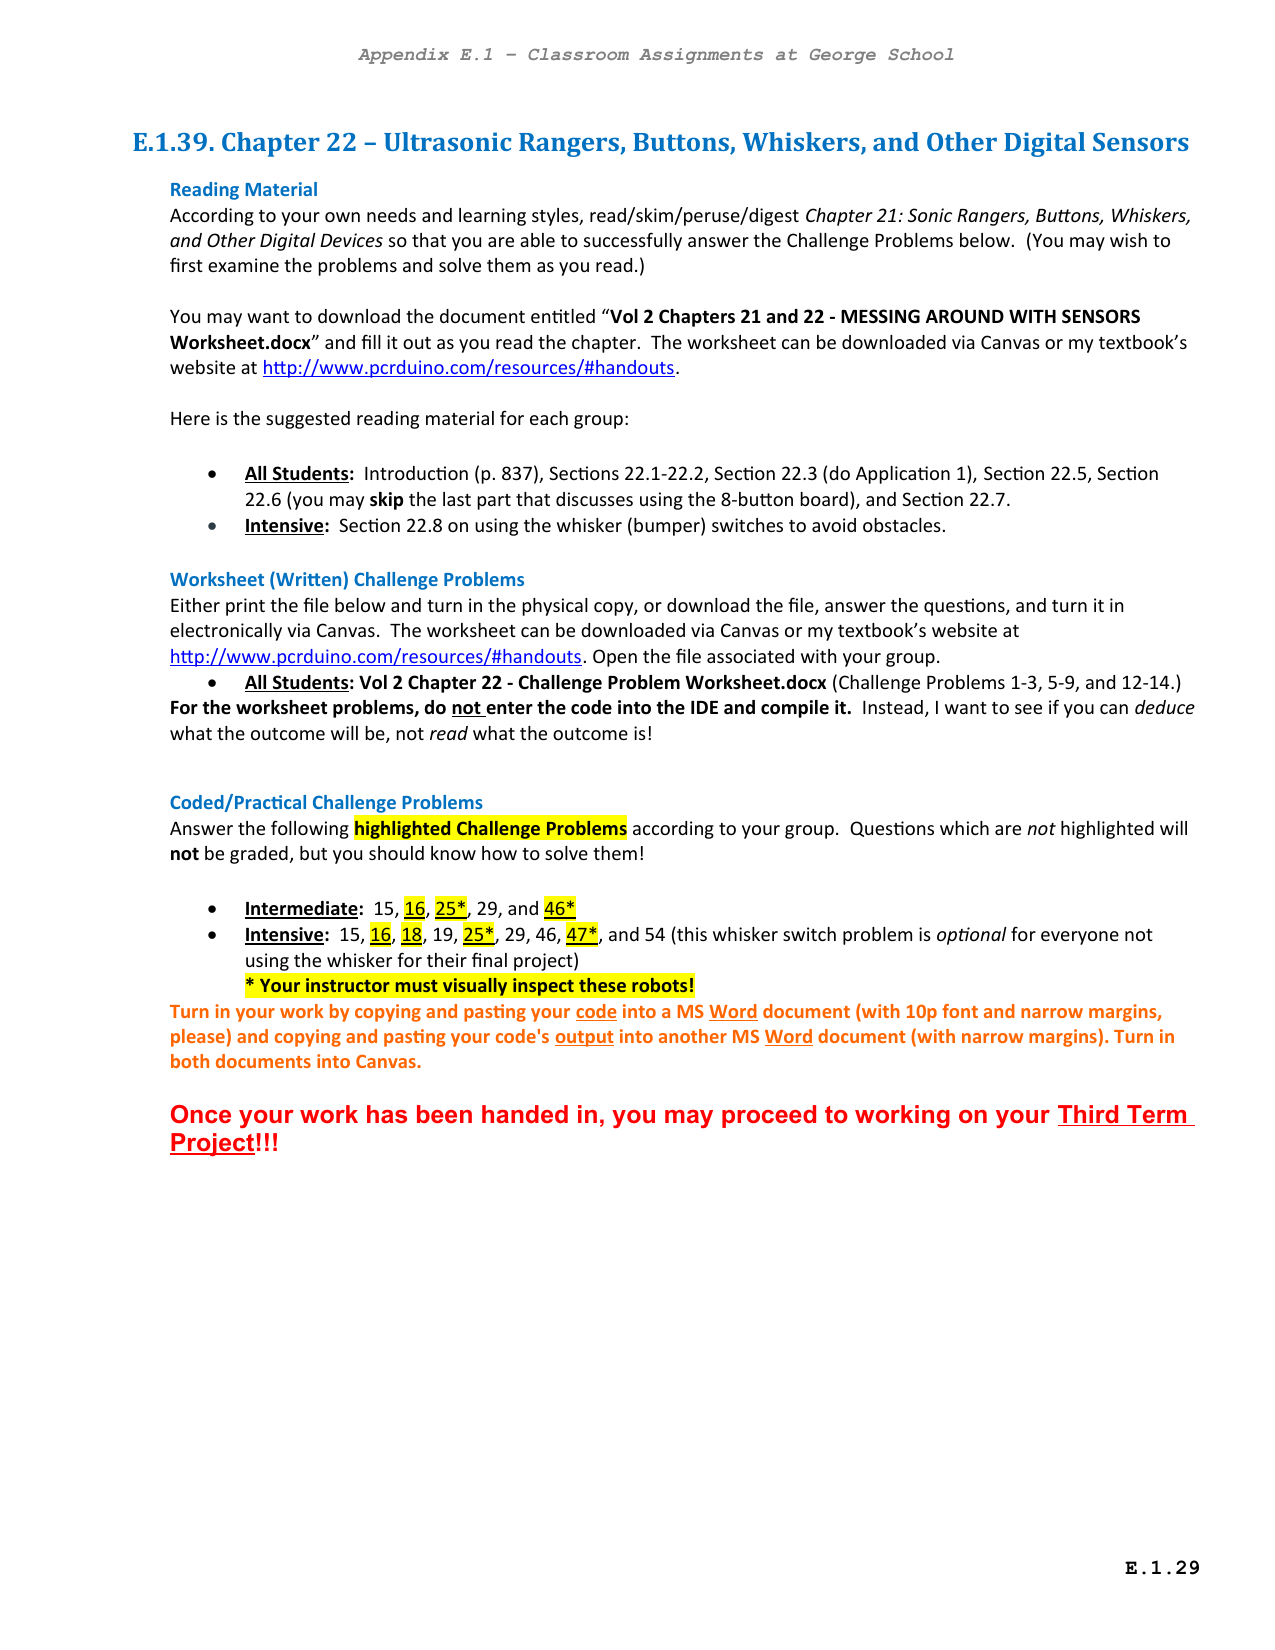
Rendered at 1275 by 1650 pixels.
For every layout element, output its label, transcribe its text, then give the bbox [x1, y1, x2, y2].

text Worksheet (Written) Challenge Problems [169, 567, 1200, 592]
text * Your instructor must visually inspect these robots! [244, 972, 1200, 998]
text Either print the file below and turn in the physical copy, or download the file, answer the questions, and turn it in electronically via Canvas. The worksheet can be downloaded via Canvas or my textbook’s website at http://www.pcrduino.com/resources/#handouts. Open the file associated with your group. [169, 592, 1200, 668]
list Intensive: 15, 16, 18, 19, 25*, 29, 46, 47*, and 54 (this whisker switch problem is optional for everyone not using the whisker for their final project) [207, 921, 1200, 972]
list Intensive: Section 22.8 on using the whisker (bumper) switches to avoid obstacles. [207, 511, 1200, 537]
text Reading Material [169, 176, 1200, 202]
text Here is the suggested reading material for each group: [169, 405, 1200, 431]
text Answer the following highlighted Challenge Problems according to your group. Questions which are not highlighted will not be graded, but you should know how to solve them! [169, 815, 1200, 866]
list All Students: Introduction (p. 837), Sections 22.1-22.2, Section 22.3 (do Application 1), Section 22.5, Section 22.6 (you may skip the last part that discusses using the 8-button board), and Section 22.7. [207, 460, 1200, 511]
text Turn in your work by copying and pasting your code into a MS Word document (with 10p font and narrow margins, please) and copying and pasting your code's output into another MS Word document (with narrow margins). Turn in both documents into Canvas. [169, 998, 1200, 1074]
subtitle E.1.39. Chapter 22 – Ultrasonic Rangers, Buttons, Whiskers, and Other Digital Sensors [132, 126, 1200, 158]
list Intermediate: 15, 16, 25*, 29, and 46* [207, 895, 1200, 921]
list All Students: Vol 2 Chapter 22 - Challenge Problem Worksheet.docx (Challenge Problems 1-3, 5-9, and 12-14.) [207, 668, 1200, 694]
text Once your work has been handed in, you may proceed to working on your Third Term Project!!! [169, 1099, 1200, 1157]
text You may want to download the document entitled “Vol 2 Chapters 21 and 22 - MESSING AROUND WITH SENSORS Worksheet.docx” and fill it out as you read the chapter. The worksheet can be downloaded via Canvas or my textbook’s website at http://www.pcrduino.com/resources/#handouts. [169, 303, 1200, 380]
text According to your own needs and learning styles, read/skim/peruse/digest Chapter 21: Sonic Rangers, Buttons, Whiskers, and Other Digital Devices so that you are able to successfully answer the Challenge Problems below. (You may wish to first examine the problems and solve them as you read.) [169, 202, 1200, 278]
text For the worksheet problems, do not enter the code into the IDE and compile it. Instead, I want to see if you can deduce what the outcome will be, not read what the outcome is! [169, 694, 1200, 745]
text Coded/Practical Challenge Problems [169, 789, 1200, 815]
